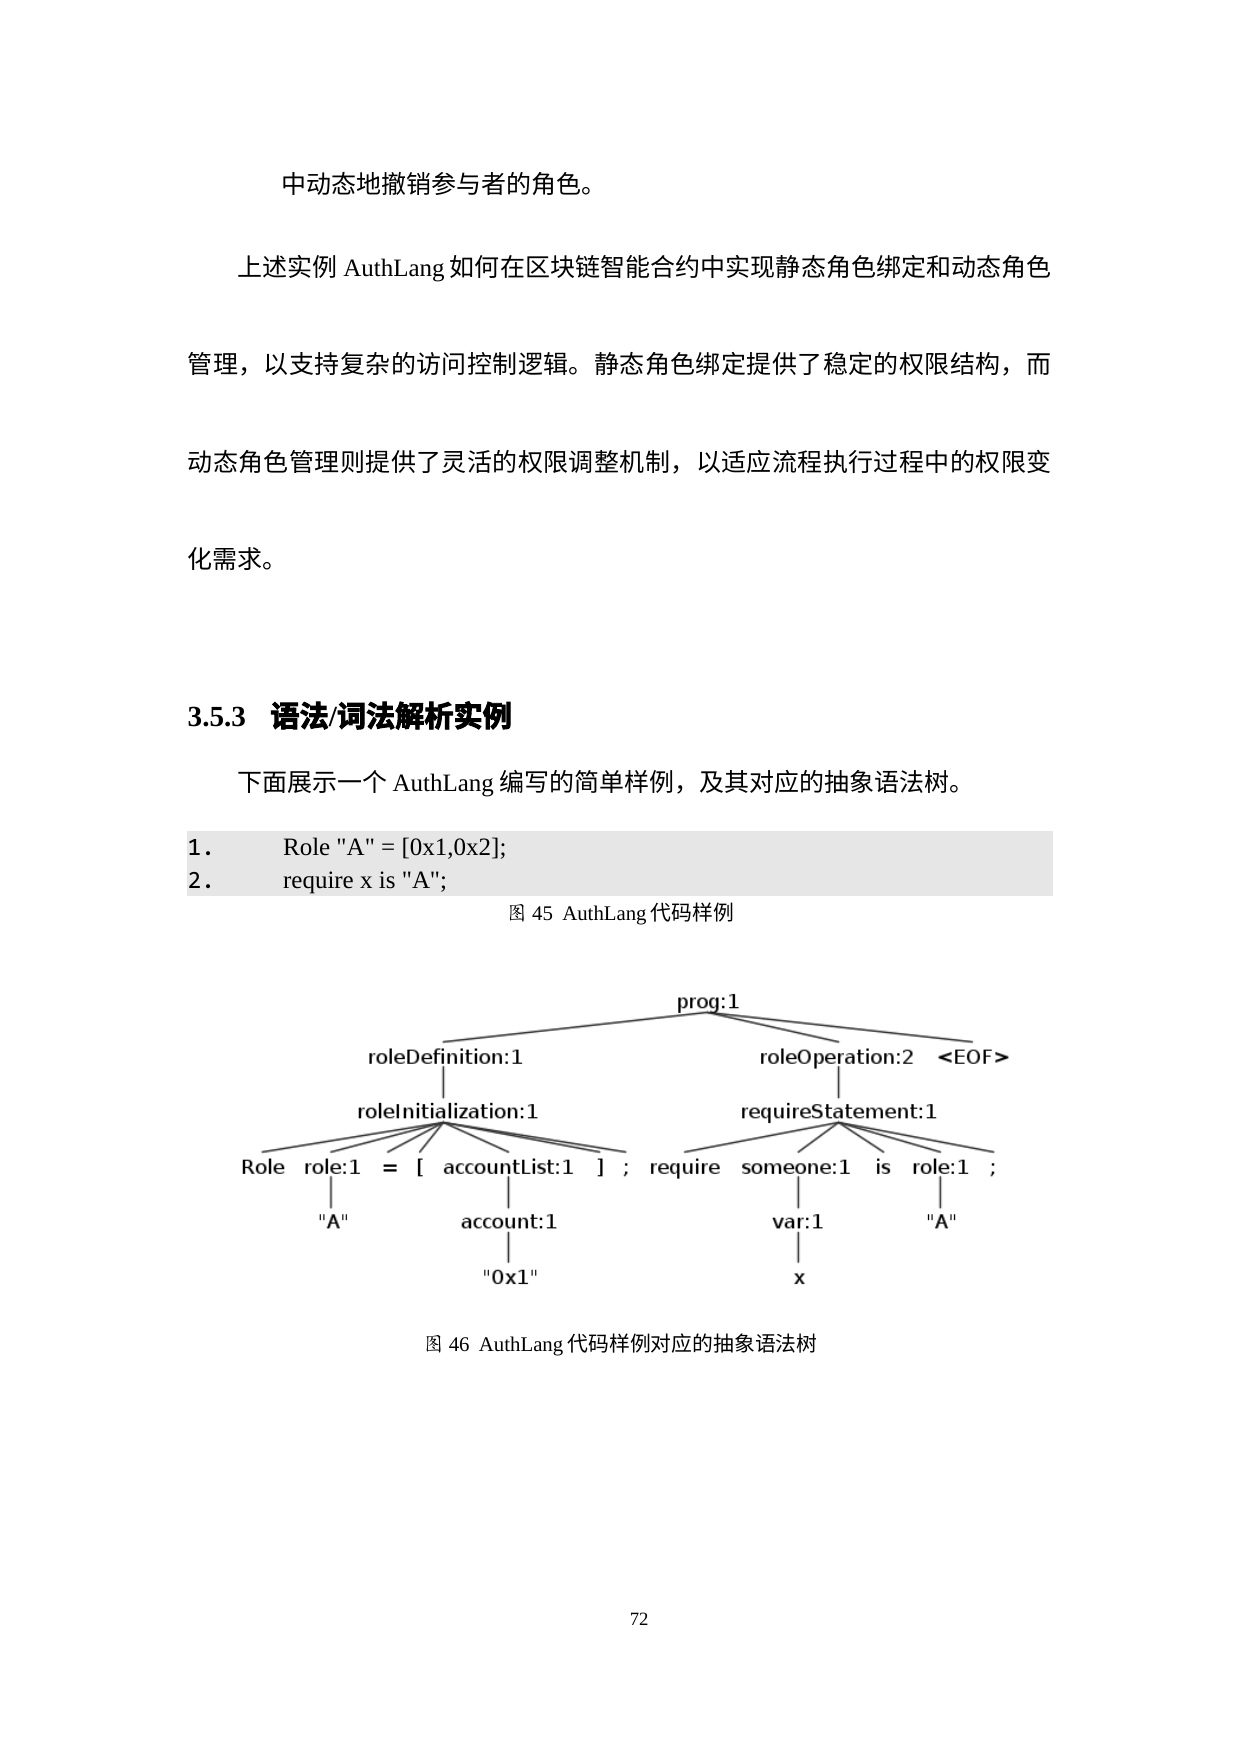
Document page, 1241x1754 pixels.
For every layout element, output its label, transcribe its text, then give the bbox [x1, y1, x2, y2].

list require x is "A"; [187, 863, 1053, 896]
subtitle 语法/词法解析实例 [187, 683, 1053, 748]
text 图 46 AuthLang代码样例对应的抽象语法树 [187, 1327, 1053, 1360]
list Role "A" = [0x1,0x2]; [187, 831, 1053, 863]
text 上述实例AuthLang如何在区块链智能合约中实现静态角色绑定和动态角色管理，以支持复杂的访问控制逻辑。静态角色绑定提供了稳定的权限结构，而动态角色管理则提供了灵活的权限调整机制，以适应流程执行过程中的权限变化需求。 [187, 233, 1053, 591]
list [237, 150, 1053, 215]
text 下面展示一个AuthLang编写的简单样例，及其对应的抽象语法树。 [187, 748, 1053, 813]
picture [237, 987, 1040, 1300]
text 图 45 AuthLang代码样例 [187, 896, 1053, 928]
